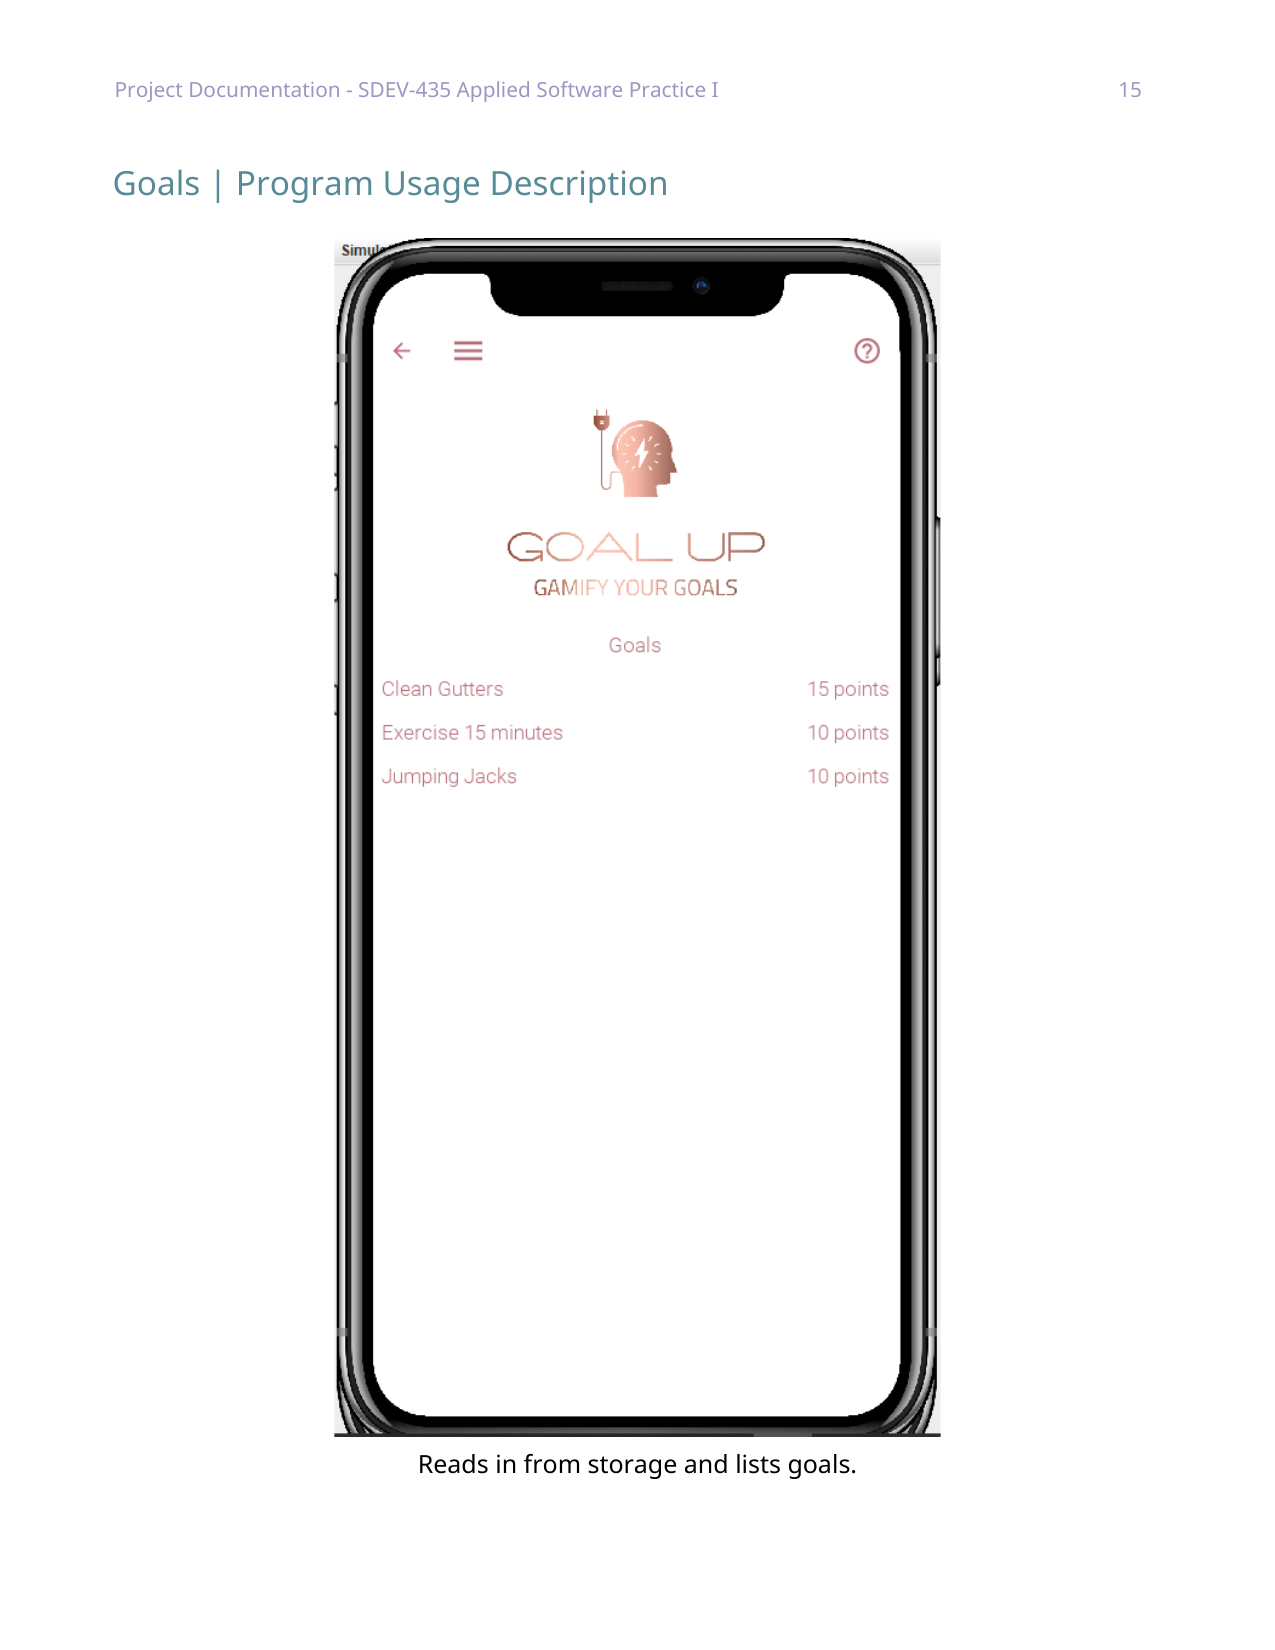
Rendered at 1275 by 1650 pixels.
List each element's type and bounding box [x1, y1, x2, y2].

picture [334, 238, 941, 1437]
